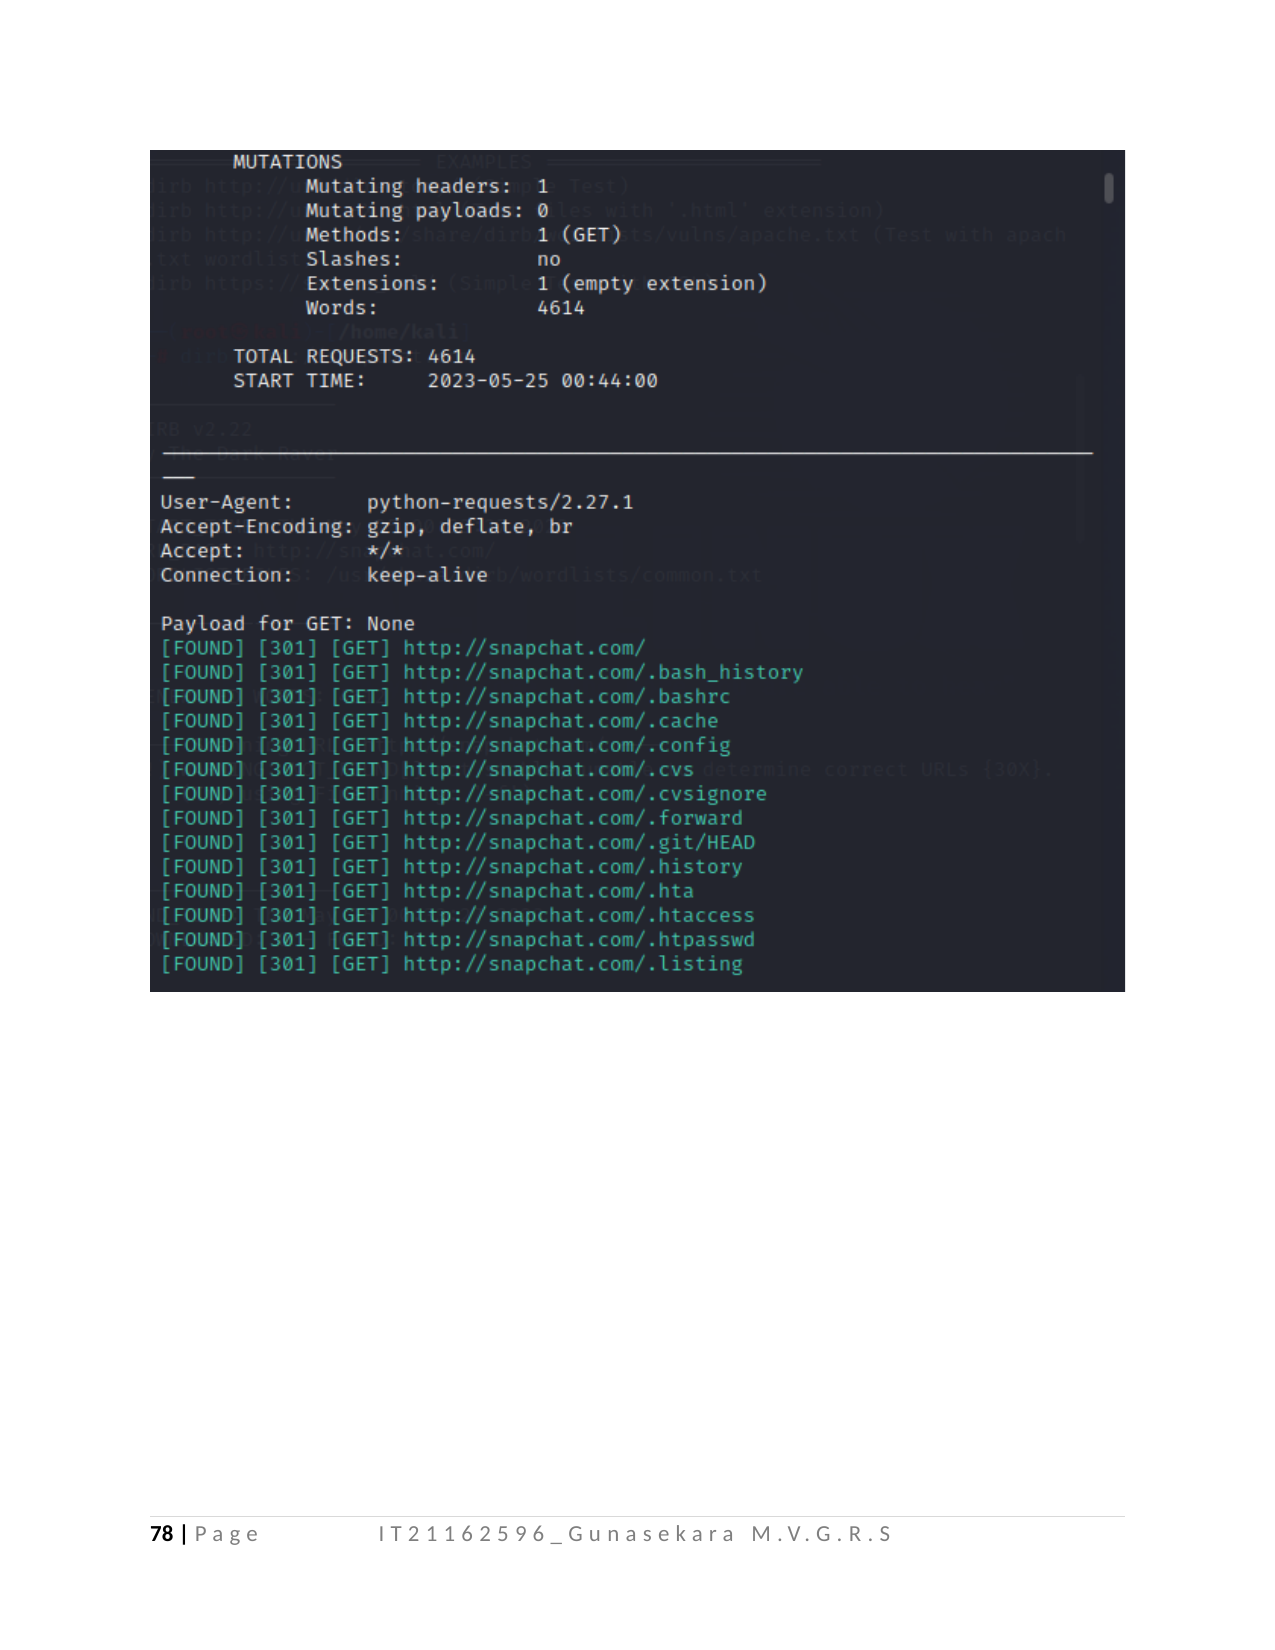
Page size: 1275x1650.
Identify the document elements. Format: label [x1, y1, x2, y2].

picture [150, 150, 1125, 992]
